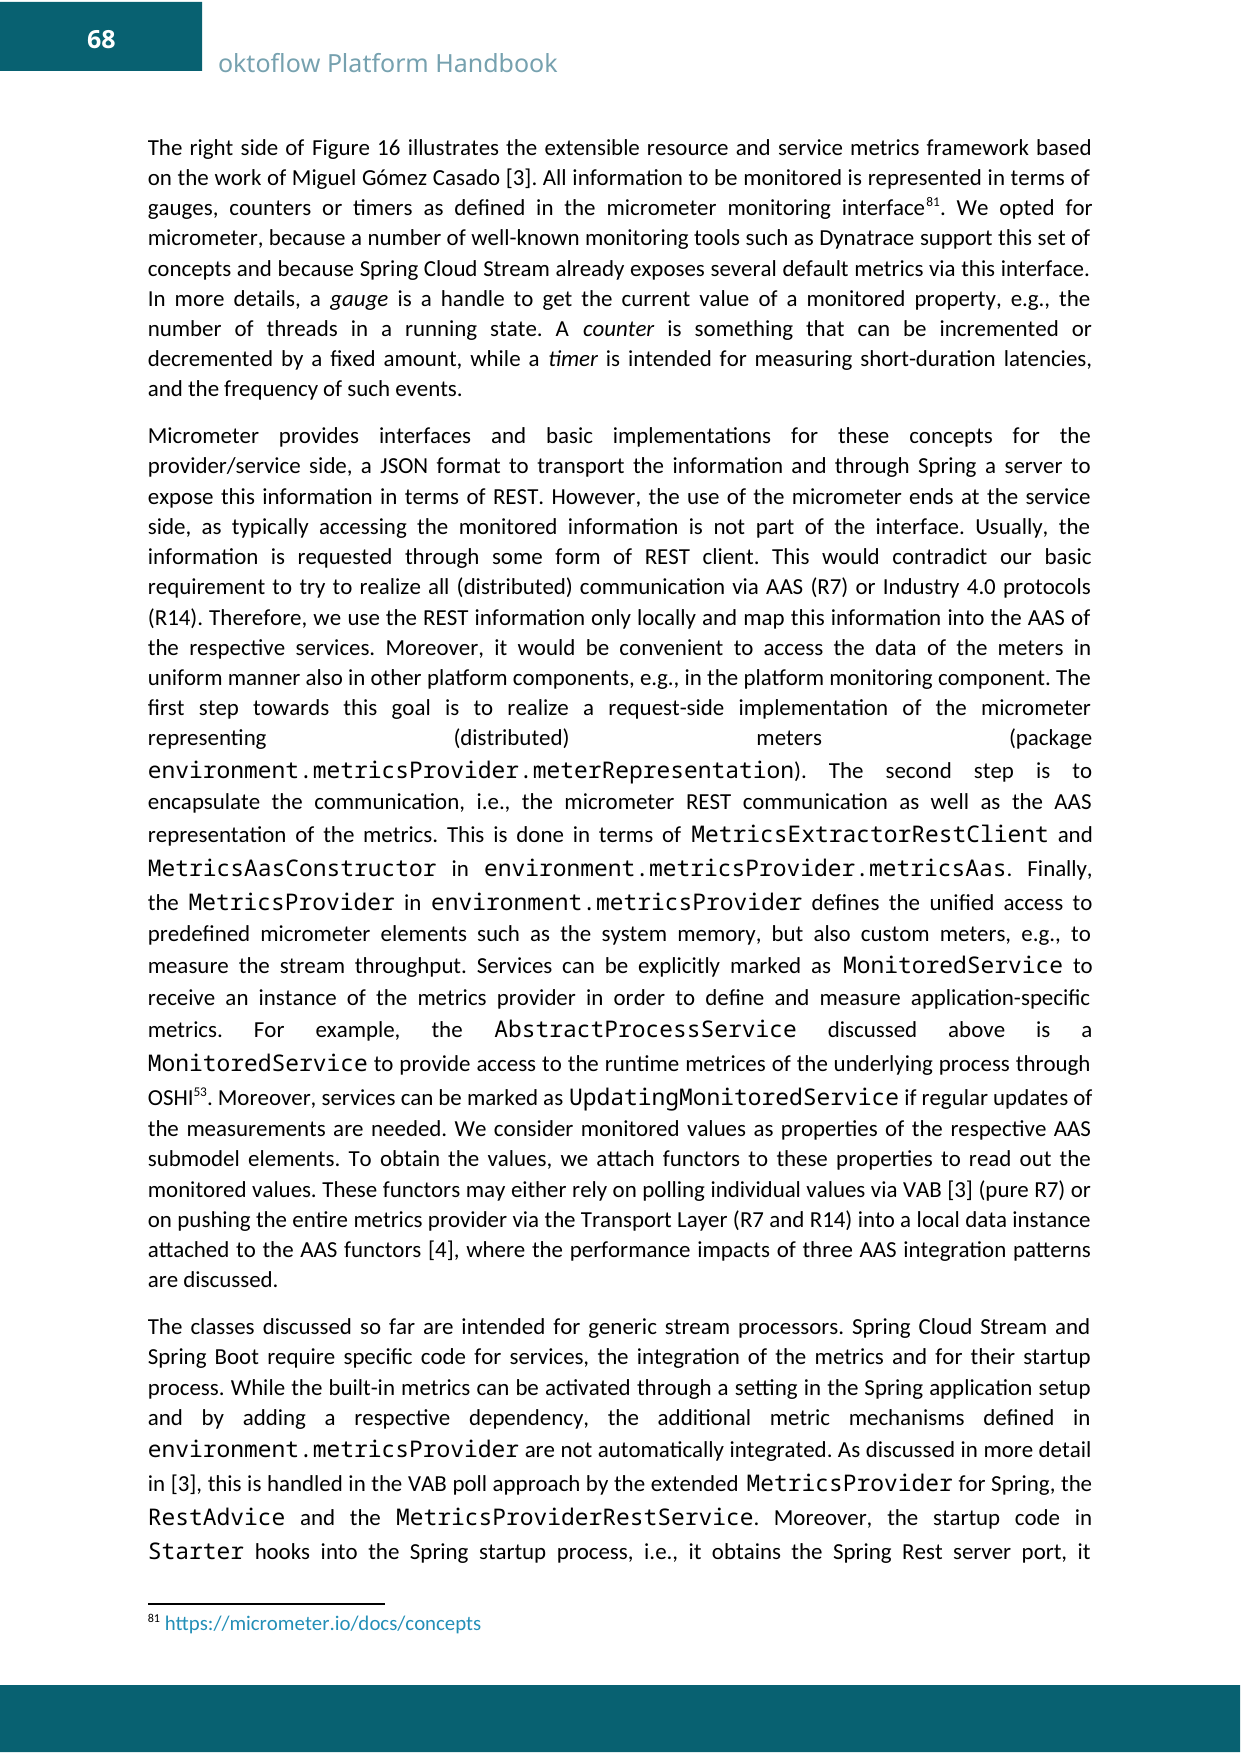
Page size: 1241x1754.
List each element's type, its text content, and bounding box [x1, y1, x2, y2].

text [148, 1312, 1093, 1566]
text The right side of Figure 16 illustrates the extensible resource and service metrics framework based on the work of Miguel Gómez Casado [3]. All information to be monitored is represented in terms of gauges, counters or timers as defined in the micrometer monitoring interface. We opted for micrometer, because a number of well-known monitoring tools such as Dynatrace support this set of concepts and because Spring Cloud Stream already exposes several default metrics via this interface. In more details, a gauge is a handle to get the current value of a monitored property, e.g., the number of threads in a running state. A counter is something that can be incremented or decremented by a fixed amount, while a timer is intended for measuring short-duration latencies, and the frequency of such events. [148, 133, 1093, 403]
text Micrometer provides interfaces and basic implementations for these concepts for the provider/service side, a JSON format to transport the information and through Spring a server to expose this information in terms of REST. However, the use of the micrometer ends at the service side, as typically accessing the monitored information is not part of the interface. Usually, the information is requested through some form of REST client. This would contradict our basic requirement to try to realize all (distributed) communication via AAS (R7) or Industry 4.0 protocols (R14). Therefore, we use the REST information only locally and map this information into the AAS of the respective services. Moreover, it would be convenient to access the data of the meters in uniform manner also in other platform components, e.g., in the platform monitoring component. The first step towards this goal is to realize a request-side implementation of the micrometer representing (distributed) meters (package environment.metricsProvider.meterRepresentation). The second step is to encapsulate the communication, i.e., the micrometer REST communication as well as the AAS representation of the metrics. This is done in terms of MetricsExtractorRestClient and MetricsAasConstructor in environment.metricsProvider.metricsAas. Finally, the MetricsProvider in environment.metricsProvider defines the unified access to predefined micrometer elements such as the system memory, but also custom meters, e.g., to measure the stream throughput. Services can be explicitly marked as MonitoredService to receive an instance of the metrics provider in order to define and measure application-specific metrics. For example, the AbstractProcessService discussed above is a MonitoredService to provide access to the runtime metrices of the underlying process through OSHI53. Moreover, services can be marked as UpdatingMonitoredService if regular updates of the measurements are needed. We consider monitored values as properties of the respective AAS submodel elements. To obtain the values, we attach functors to these properties to read out the monitored values. These functors may either rely on polling individual values via VAB [3] (pure R7) or on pushing the entire metrics provider via the Transport Layer (R7 and R14) into a local data instance attached to the AAS functors [4], where the performance impacts of three AAS integration patterns are discussed. [148, 421, 1093, 1293]
